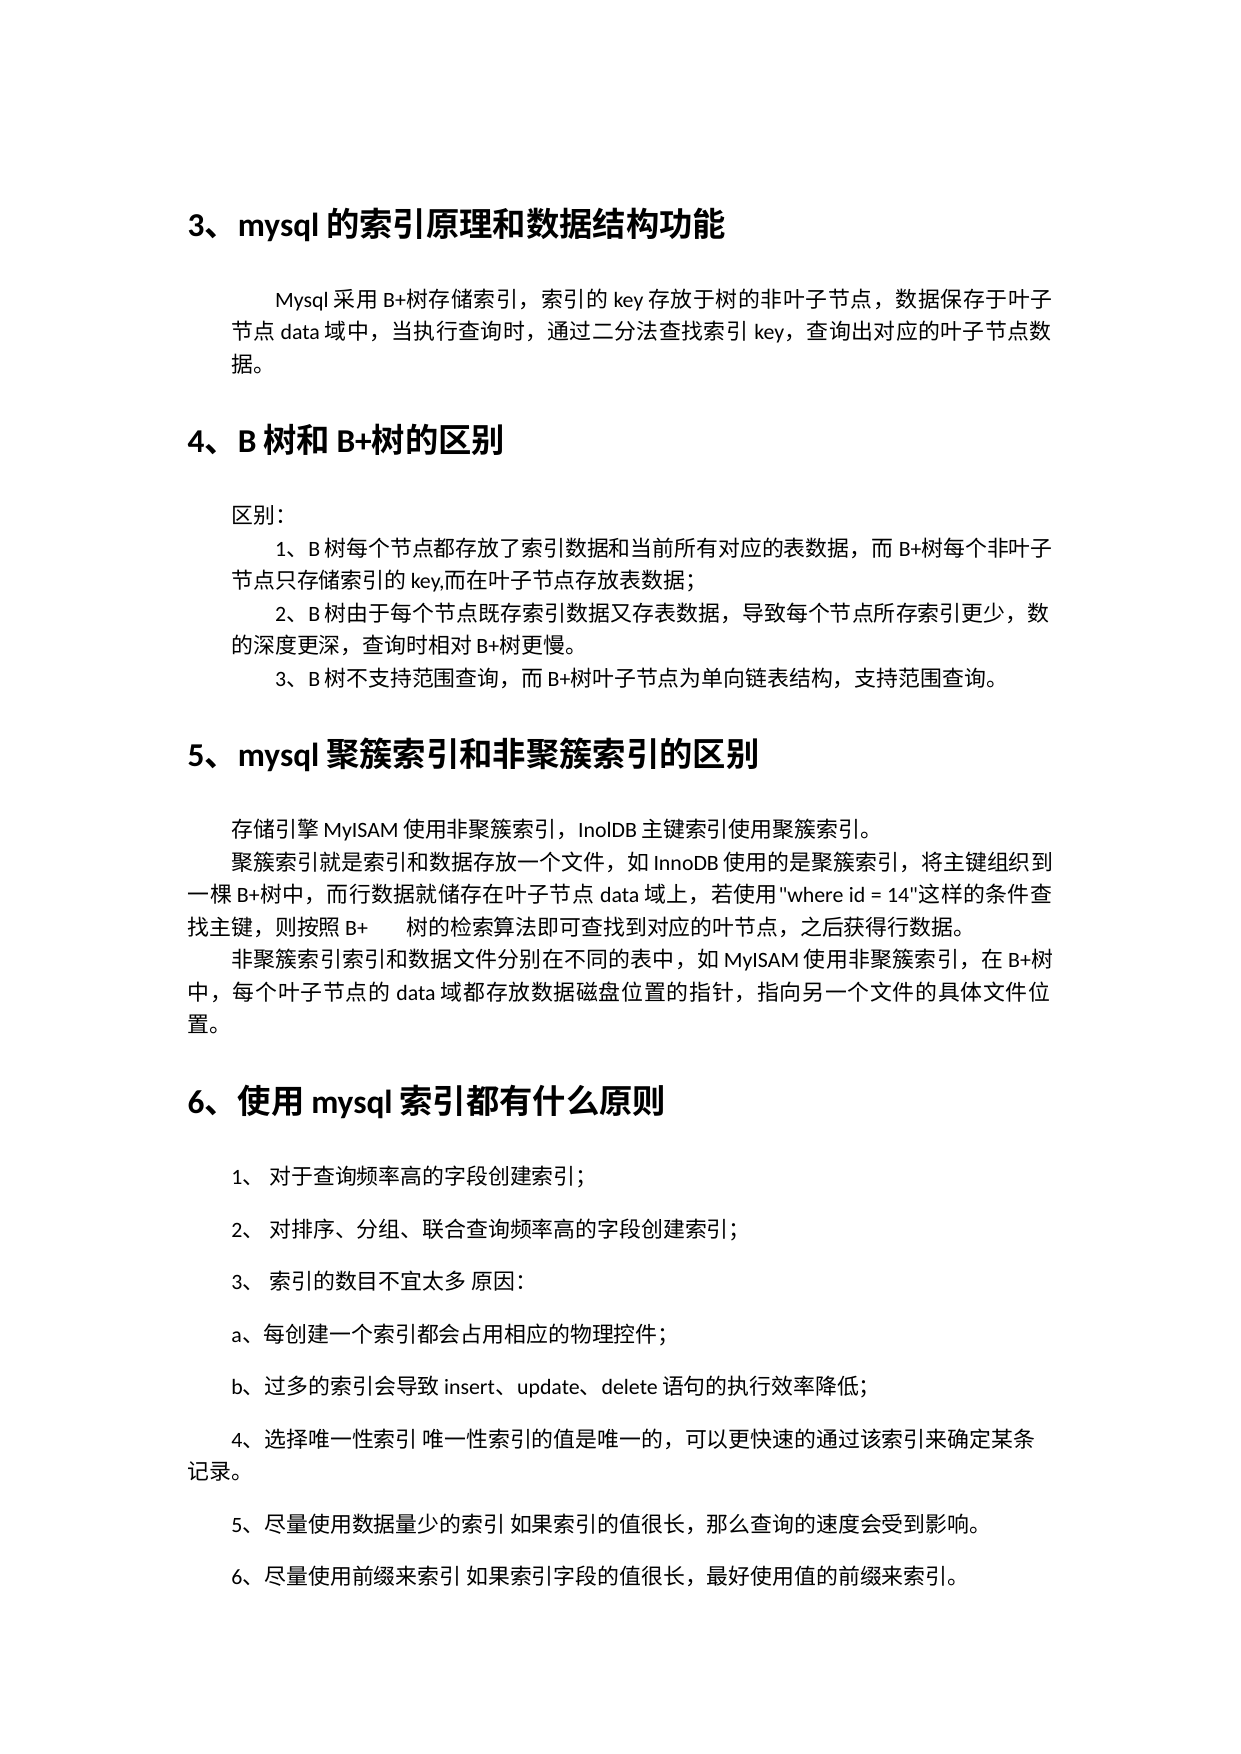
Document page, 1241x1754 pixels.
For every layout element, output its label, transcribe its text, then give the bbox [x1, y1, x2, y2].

text 3、 索引的数目不宜太多 原因： [187, 1264, 1053, 1296]
text 存储引擎MyISAM使用非聚簇索引，InolDB主键索引使用聚簇索引。 [187, 812, 1053, 844]
list B树不支持范围查询，而B+树叶子节点为单向链表结构，支持范围查询。 [231, 660, 1053, 693]
subtitle 6、使用mysql索引都有什么原则 [187, 1067, 1053, 1132]
list 区别： [187, 498, 1053, 530]
list Mysql采用B+树存储索引，索引的key存放于树的非叶子节点，数据保存于叶子节点data域中，当执行查询时，通过二分法查找索引key，查询出对应的叶子节点数据。 [231, 281, 1053, 379]
text 6、尽量使用前缀来索引 如果索引字段的值很长，最好使用值的前缀来索引。 [187, 1559, 1053, 1591]
text 1、 对于查询频率高的字段创建索引； [187, 1159, 1053, 1191]
subtitle mysql的索引原理和数据结构功能 [187, 189, 1053, 254]
text 2、 对排序、分组、联合查询频率高的字段创建索引； [187, 1211, 1053, 1244]
text 5、尽量使用数据量少的索引 如果索引的值很长，那么查询的速度会受到影响。 [187, 1506, 1053, 1539]
text 4、选择唯一性索引 唯一性索引的值是唯一的，可以更快速的通过该索引来确定某条记录。 [187, 1421, 1053, 1486]
text 非聚簇索引索引和数据文件分别在不同的表中，如MyISAM使用非聚簇索引，在B+树中，每个叶子节点的data域都存放数据磁盘位置的指针，指向另一个文件的具体文件位置。 [187, 942, 1053, 1039]
text b、过多的索引会导致insert、update、delete语句的执行效率降低； [187, 1369, 1053, 1401]
list B树由于每个节点既存索引数据又存表数据，导致每个节点所存索引更少，数的深度更深，查询时相对B+树更慢。 [231, 595, 1053, 660]
list B树每个节点都存放了索引数据和当前所有对应的表数据，而B+树每个非叶子节点只存储索引的key,而在叶子节点存放表数据； [231, 530, 1053, 595]
subtitle 5、mysql聚簇索引和非聚簇索引的区别 [187, 720, 1053, 785]
subtitle B树和B+树的区别 [187, 406, 1053, 471]
text 聚簇索引就是索引和数据存放一个文件，如InnoDB使用的是聚簇索引，将主键组织到一棵B+树中，而行数据就储存在叶子节点data域上，若使用"where id = 14"这样的条件查找主键，则按照B+ 树的检索算法即可查找到对应的叶节点，之后获得行数据。 [187, 844, 1053, 942]
text a、每创建一个索引都会占用相应的物理控件； [187, 1316, 1053, 1349]
